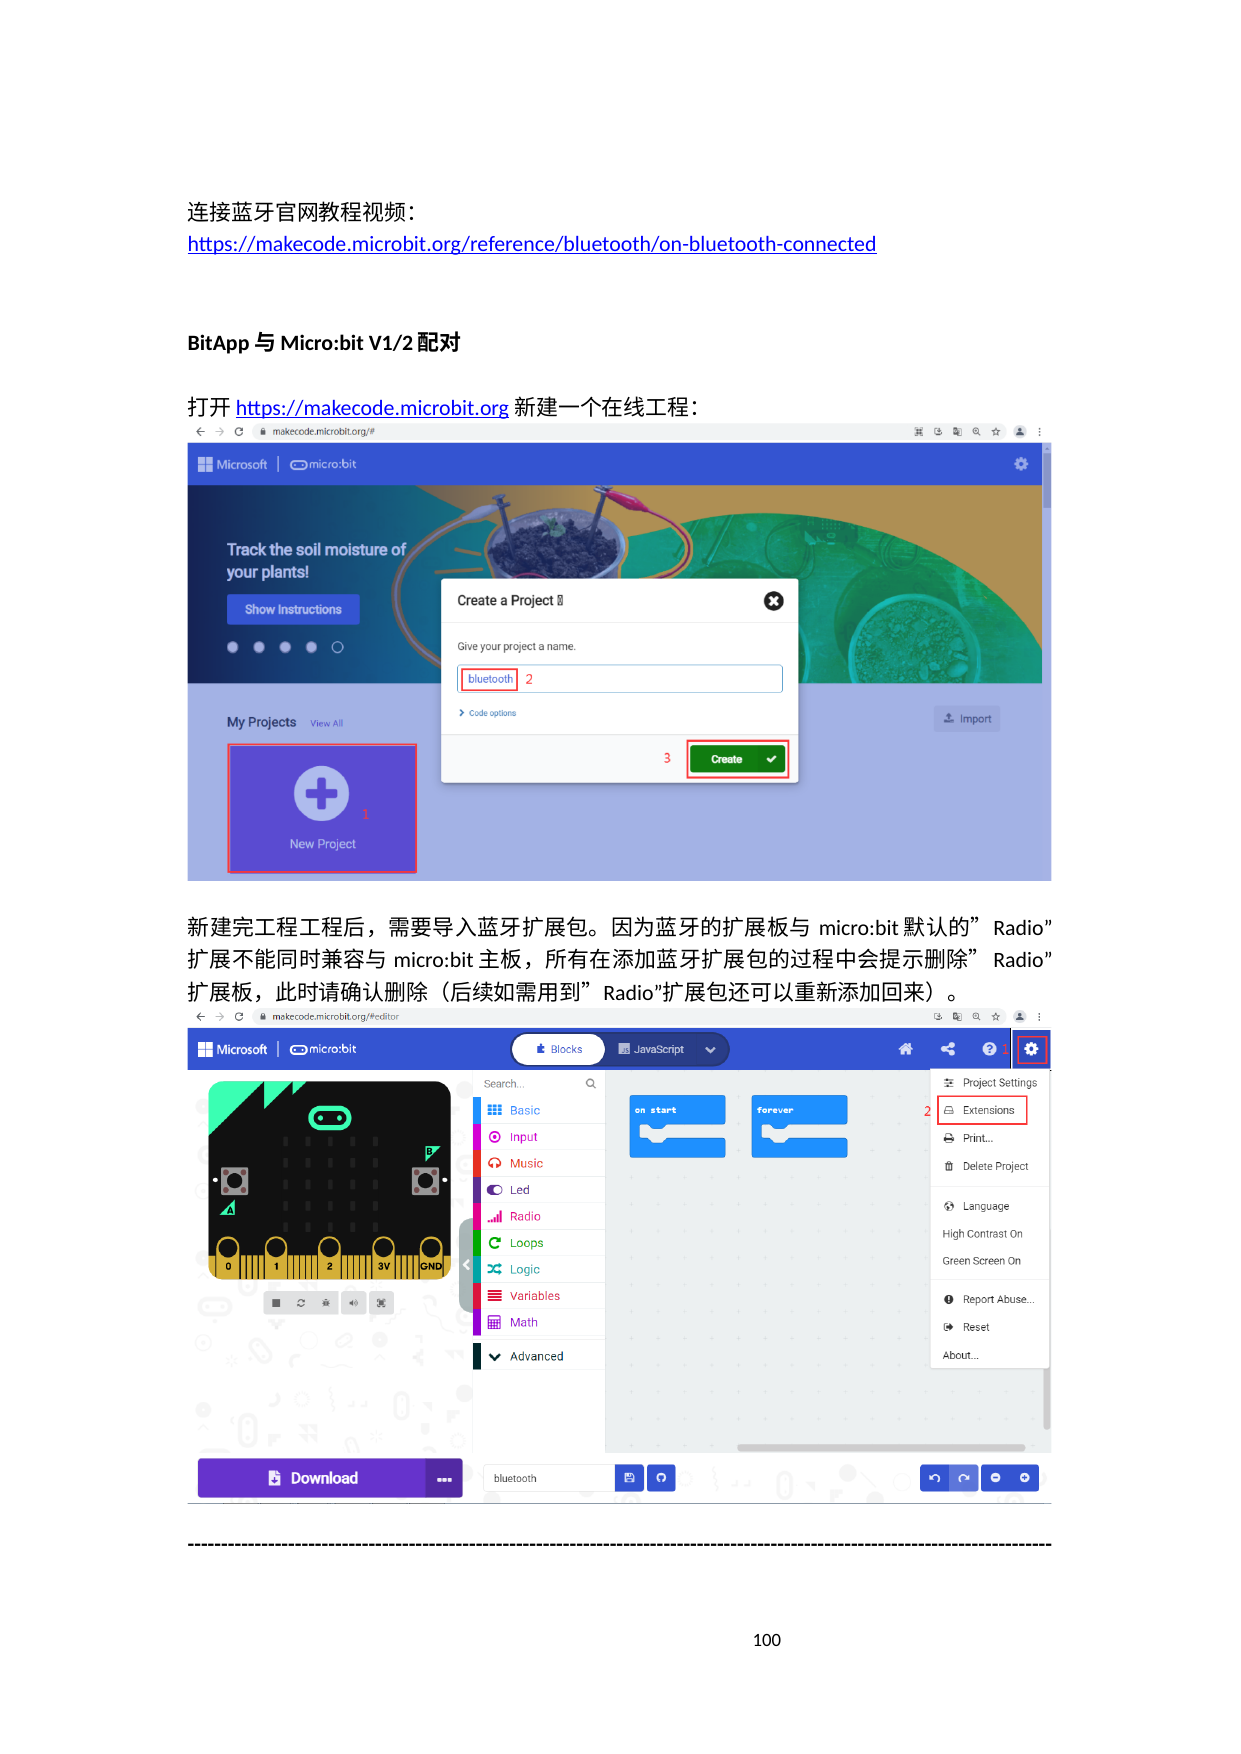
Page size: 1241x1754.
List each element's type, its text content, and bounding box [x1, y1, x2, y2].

text 打开https://makecode.microbit.org 新建一个在线工程： [187, 389, 1053, 422]
text 连接蓝牙官网教程视频： [187, 194, 1053, 227]
text BitApp与Micro:bit V1/2配对 [187, 324, 1053, 357]
text --------------------------------------------------------------------------------------------------------------------------------- [187, 1527, 1053, 1559]
picture [187, 1007, 1052, 1504]
picture [187, 422, 1052, 881]
text 新建完工程工程后，需要导入蓝牙扩展包。因为蓝牙的扩展板与micro:bit默认的”Radio”扩展不能同时兼容与micro:bit主板，所有在添加蓝牙扩展包的过程中会提示删除”Radio”扩展板，此时请确认删除（后续如需用到”Radio”扩展包还可以重新添加回来）。 [187, 909, 1053, 1007]
text https://makecode.microbit.org/reference/bluetooth/on-bluetooth-connected [187, 227, 1053, 259]
